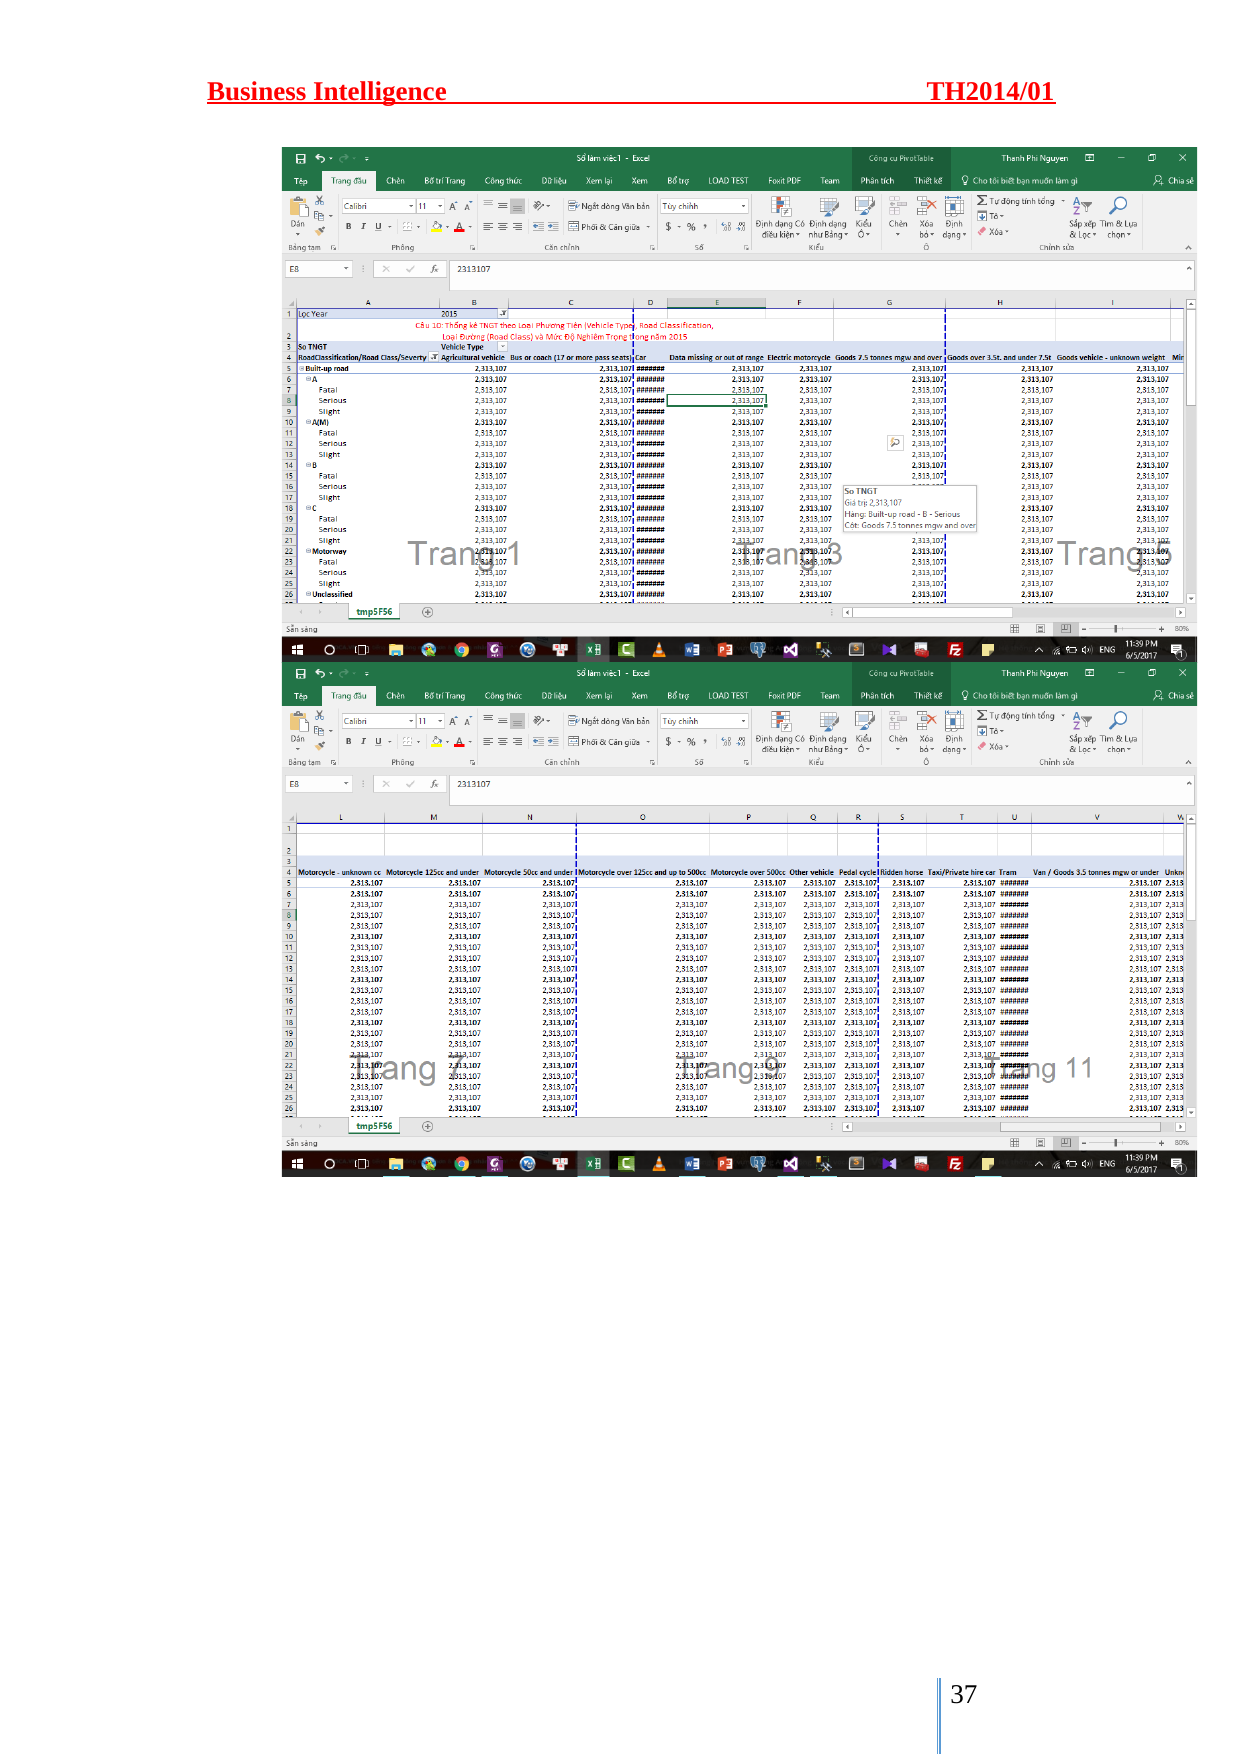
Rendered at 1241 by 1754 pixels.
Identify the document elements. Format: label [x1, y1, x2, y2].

picture [281, 147, 1198, 1177]
